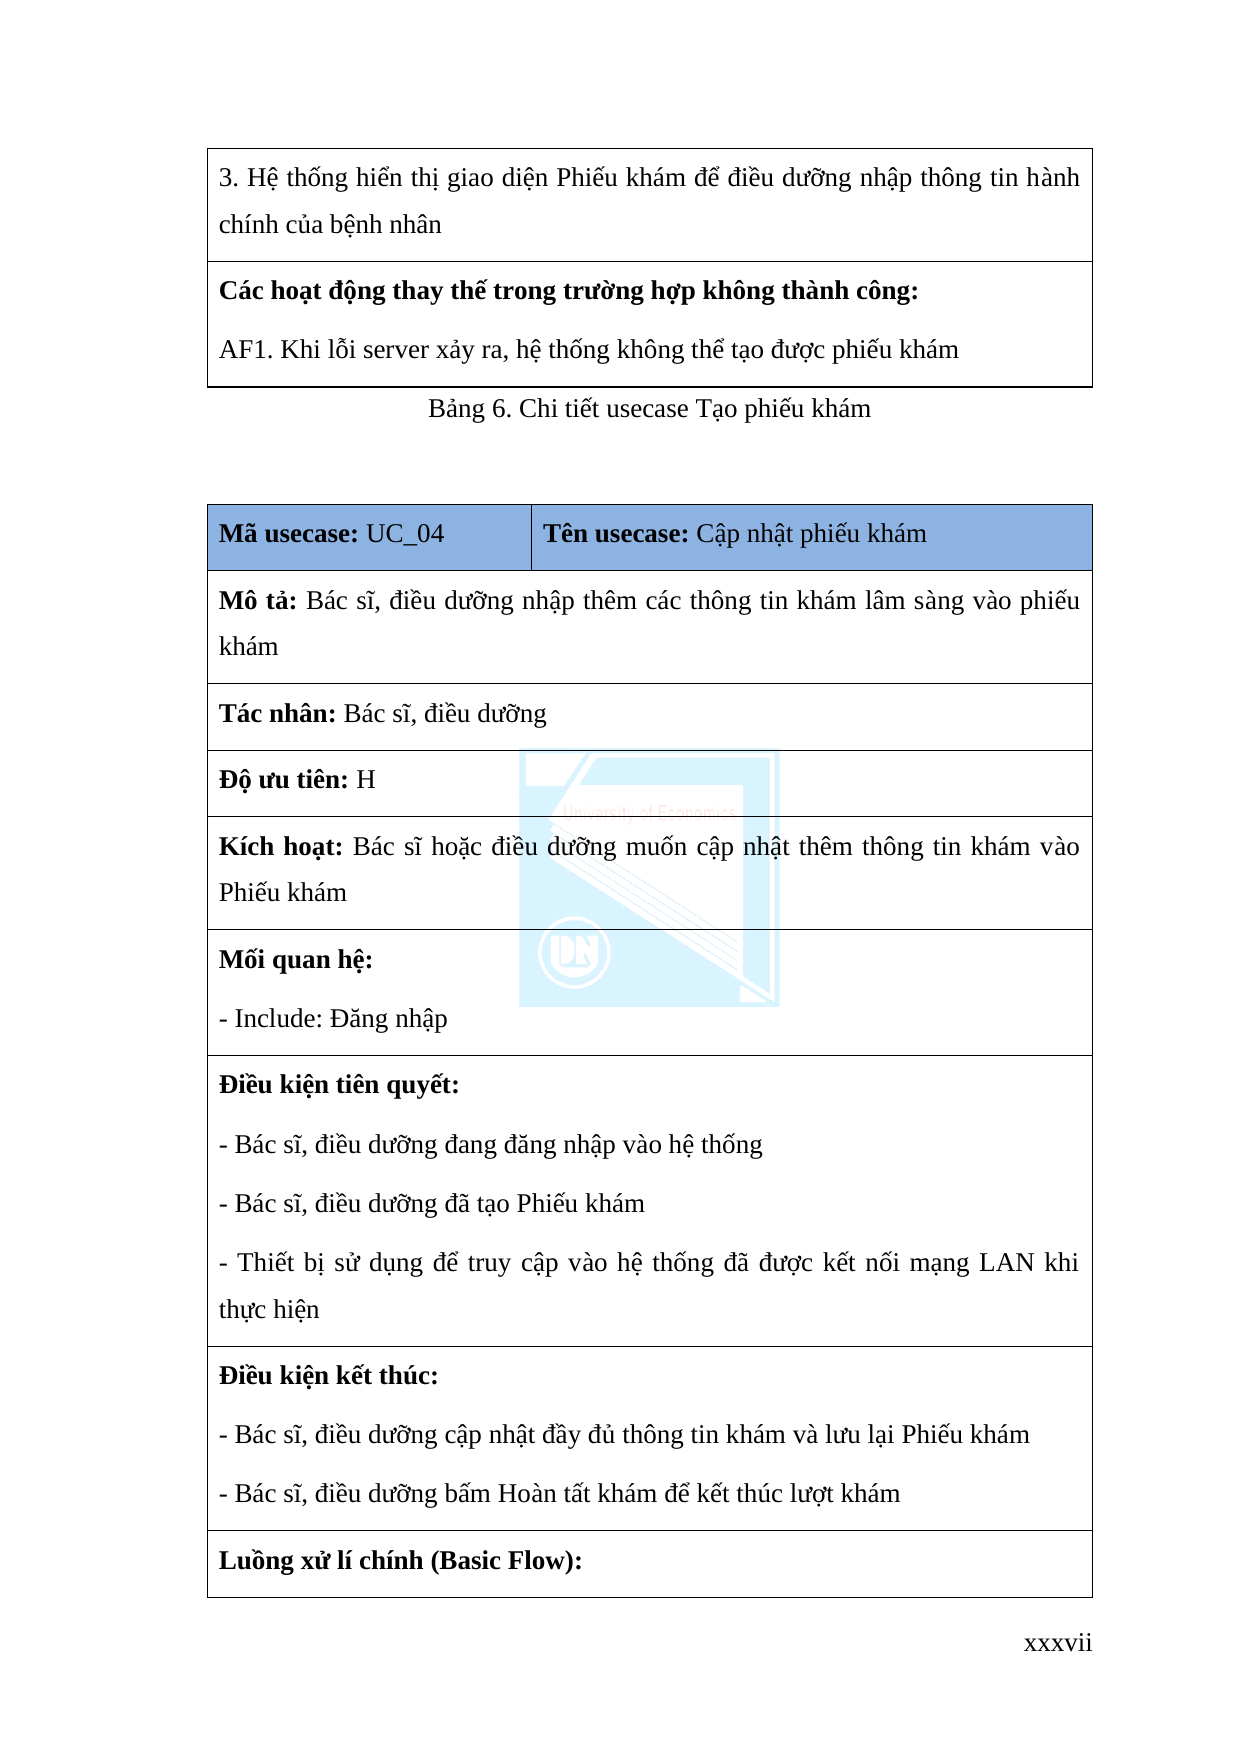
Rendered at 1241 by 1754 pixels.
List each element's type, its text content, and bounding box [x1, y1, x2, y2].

text Bảng 6. Chi tiết usecase Tạo phiếu khám [207, 392, 1092, 423]
table_cell Mô tả: Bác sĩ, điều dưỡng nhập thêm các thông tin khám lâm sàng vào phiếu khám [208, 571, 1092, 683]
table_cell Độ ưu tiên: H [208, 751, 1092, 816]
table_cell Kích hoạt: Bác sĩ hoặc điều dưỡng muốn cập nhật thêm thông tin khám vào Phiếu khám [208, 817, 1092, 929]
table_cell Mối quan hệ: - Include: Đăng nhập [208, 930, 1092, 1055]
table_header Tên usecase: Cập nhật phiếu khám [532, 505, 1092, 570]
table_cell Tác nhân: Bác sĩ, điều dưỡng [208, 684, 1092, 750]
table_header Mã usecase: UC_04 [208, 505, 531, 570]
table_cell Điều kiện tiên quyết: - Bác sĩ, điều dưỡng đang đăng nhập vào hệ thống - Bác sĩ, điều dưỡng đã tạo Phiếu khám - Thiết bị sử dụng để truy cập vào hệ thống đã được kết nối mạng LAN khi thực hiện [208, 1056, 1092, 1346]
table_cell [208, 1531, 1092, 1597]
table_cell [208, 149, 1092, 261]
table_cell Điều kiện kết thúc: - Bác sĩ, điều dưỡng cập nhật đầy đủ thông tin khám và lưu lại Phiếu khám - Bác sĩ, điều dưỡng bấm Hoàn tất khám để kết thúc lượt khám [208, 1347, 1092, 1530]
table_cell Các hoạt động thay thế trong trường hợp không thành công: AF1. Khi lỗi server xảy ra, hệ thống không thể tạo được phiếu khám [208, 262, 1092, 386]
